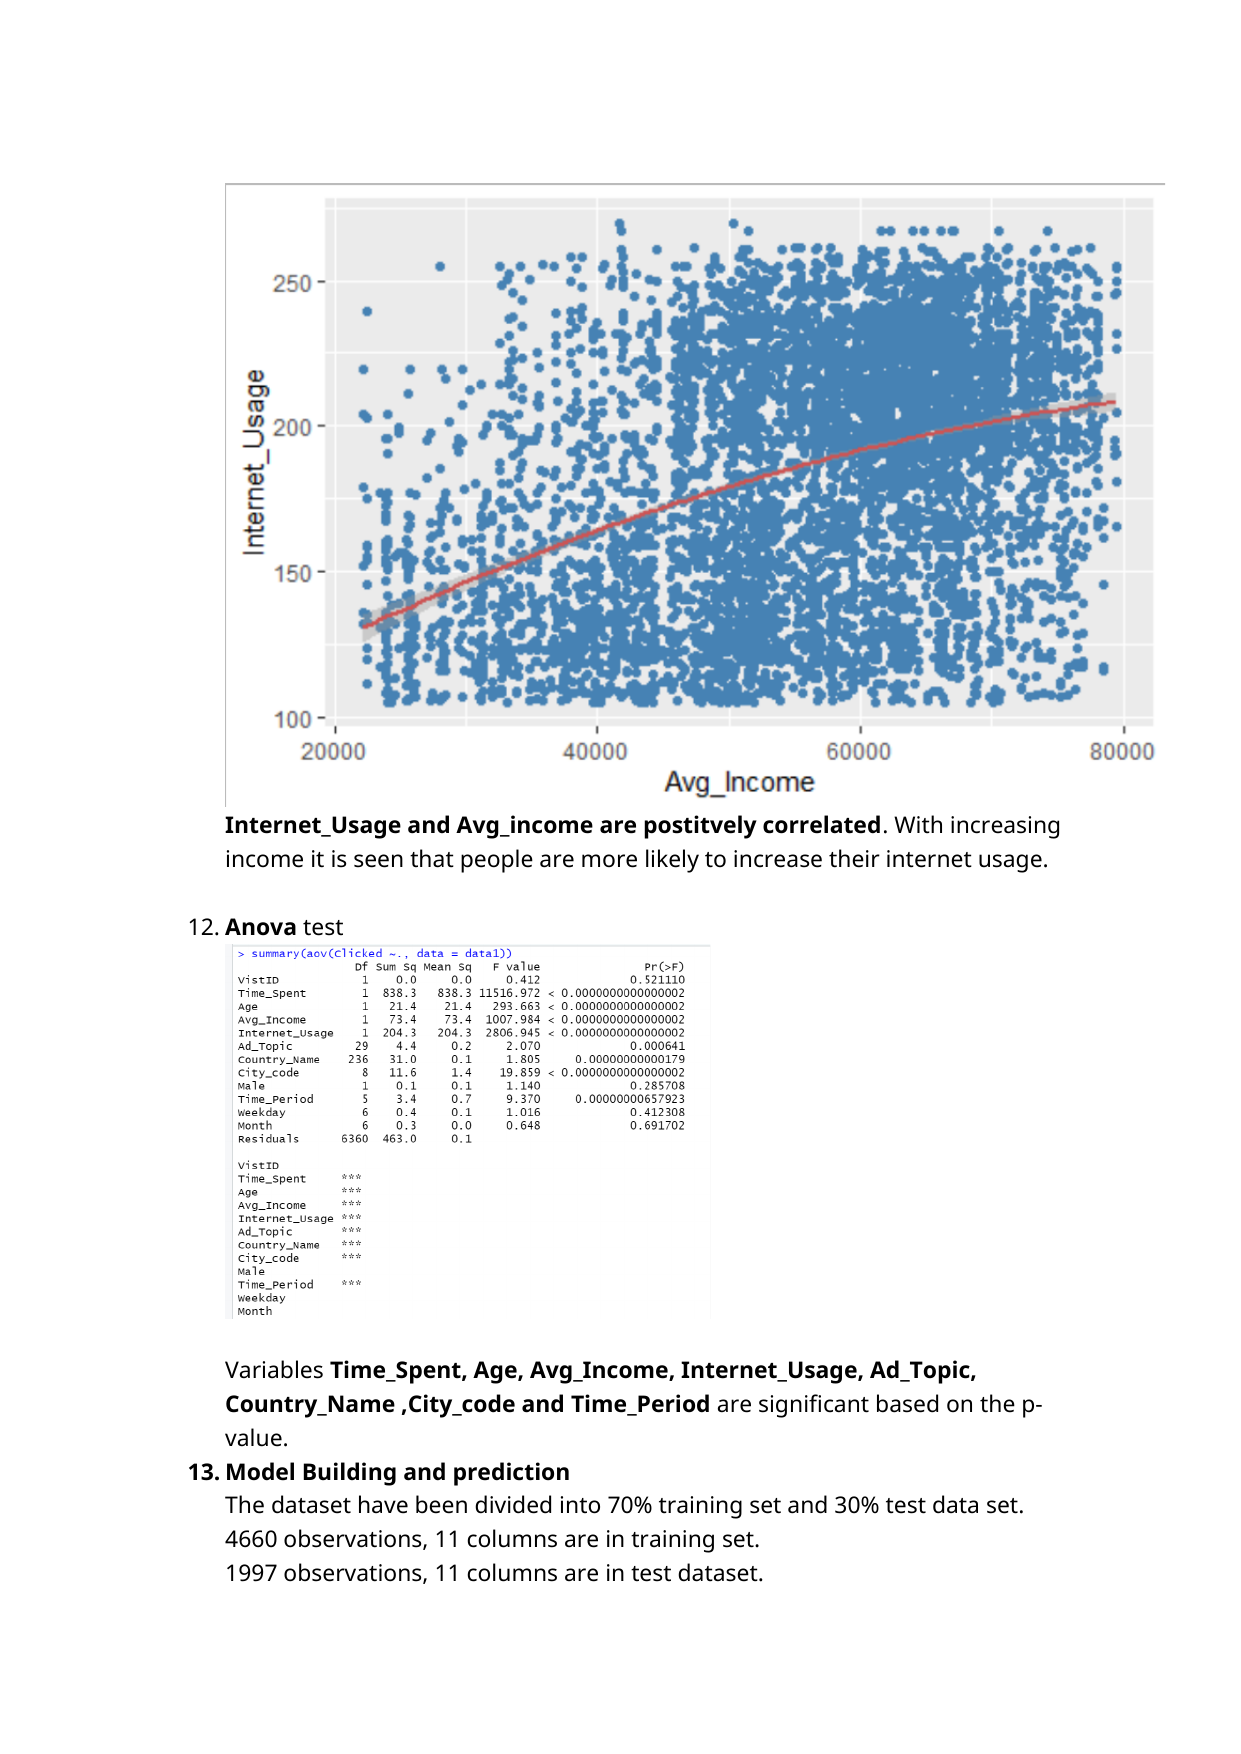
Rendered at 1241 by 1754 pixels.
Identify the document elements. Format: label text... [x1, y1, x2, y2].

picture [225, 944, 711, 1319]
list Model Building and prediction [187, 1455, 1090, 1487]
list Variables Time_Spent, Age, Avg_Income, Internet_Usage, Ad_Topic, Country_Name ,City_code and Time_Period are significant based on the p-value. [225, 1354, 1090, 1453]
picture [225, 183, 1166, 807]
list 4660 observations, 11 columns are in training set. [225, 1523, 1090, 1554]
list The dataset have been divided into 70% training set and 30% test data set. [225, 1489, 1090, 1520]
list Anova test [187, 910, 1090, 942]
list 1997 observations, 11 columns are in test dataset. [225, 1557, 1090, 1588]
list Internet_Usage and Avg_income are postitvely correlated. With increasing income it is seen that people are more likely to increase their internet usage. [225, 809, 1090, 874]
